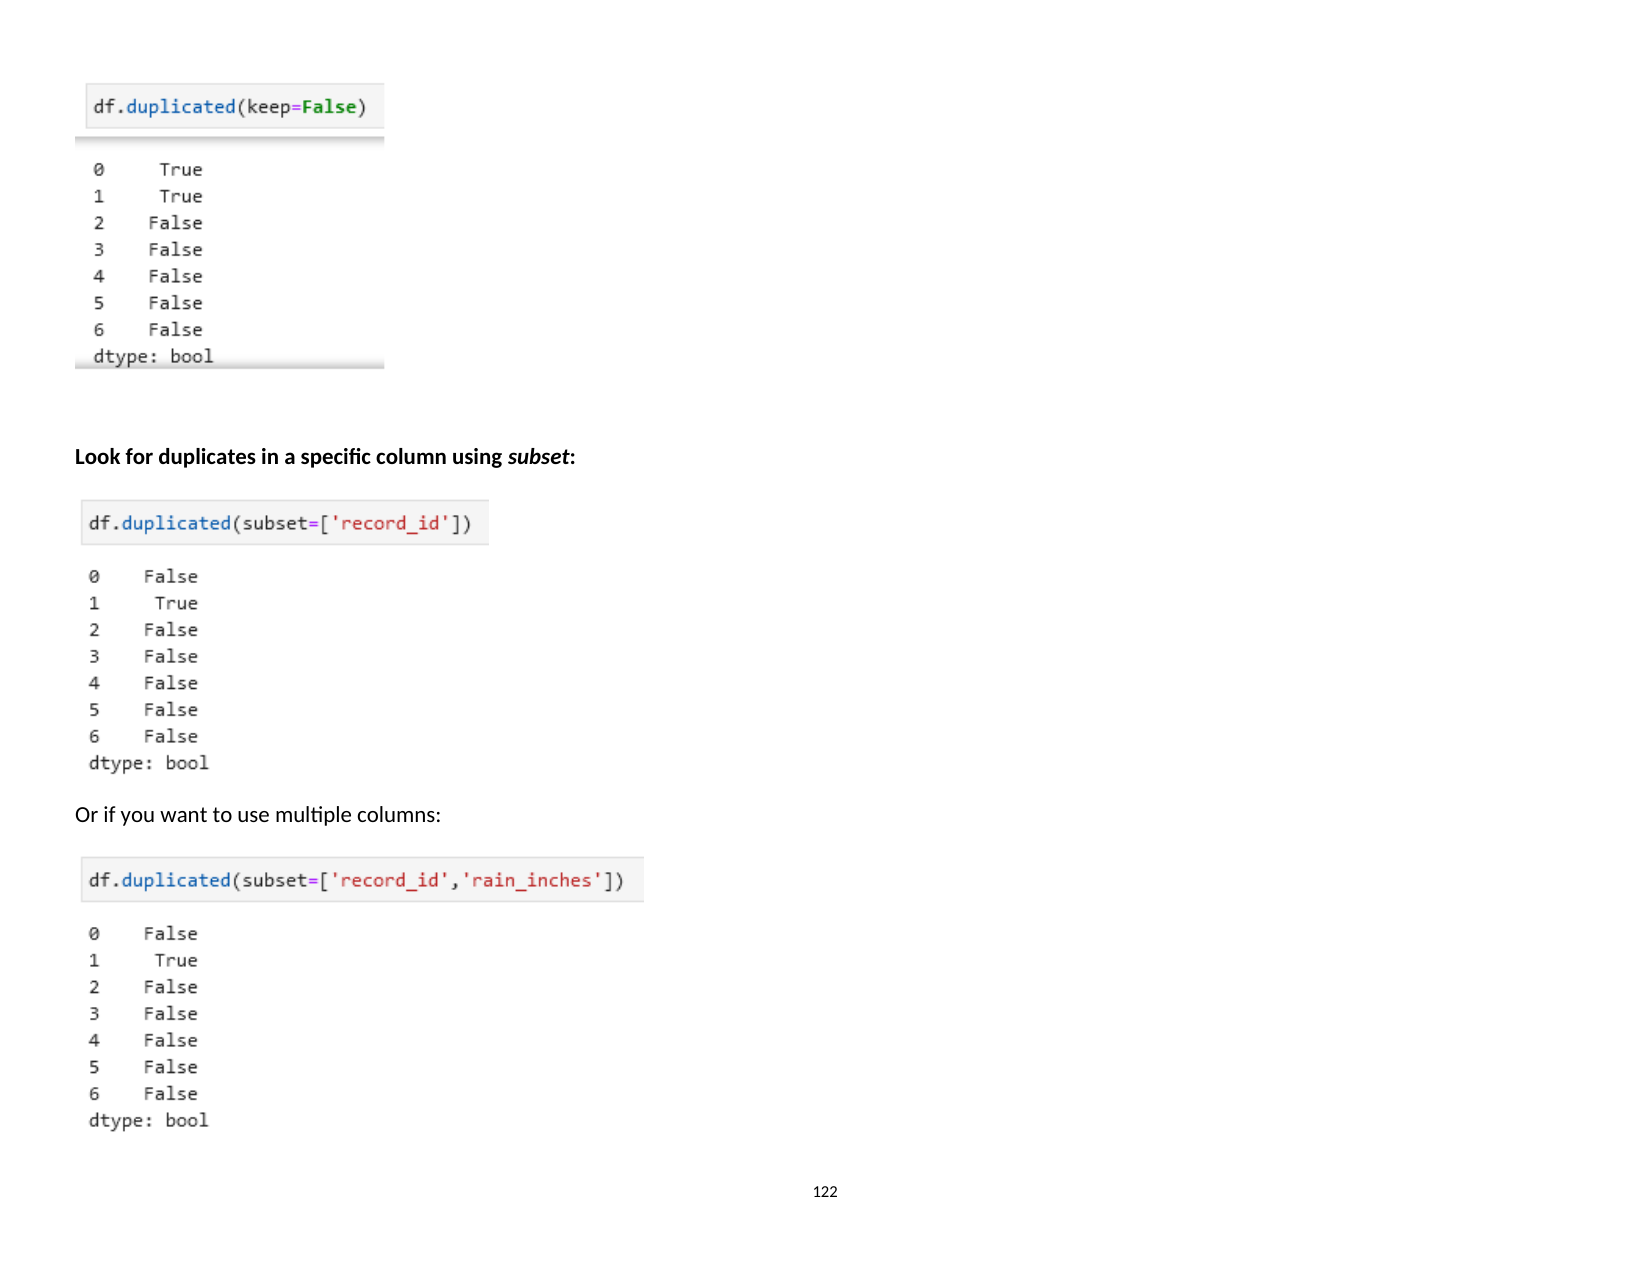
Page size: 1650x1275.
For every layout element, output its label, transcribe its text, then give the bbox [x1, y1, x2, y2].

picture [75, 847, 644, 1141]
picture [75, 75, 385, 377]
picture [75, 489, 489, 782]
text Look for duplicates in a specific column using subset: [75, 442, 1575, 470]
text Or if you want to use multiple columns: [75, 800, 1575, 828]
